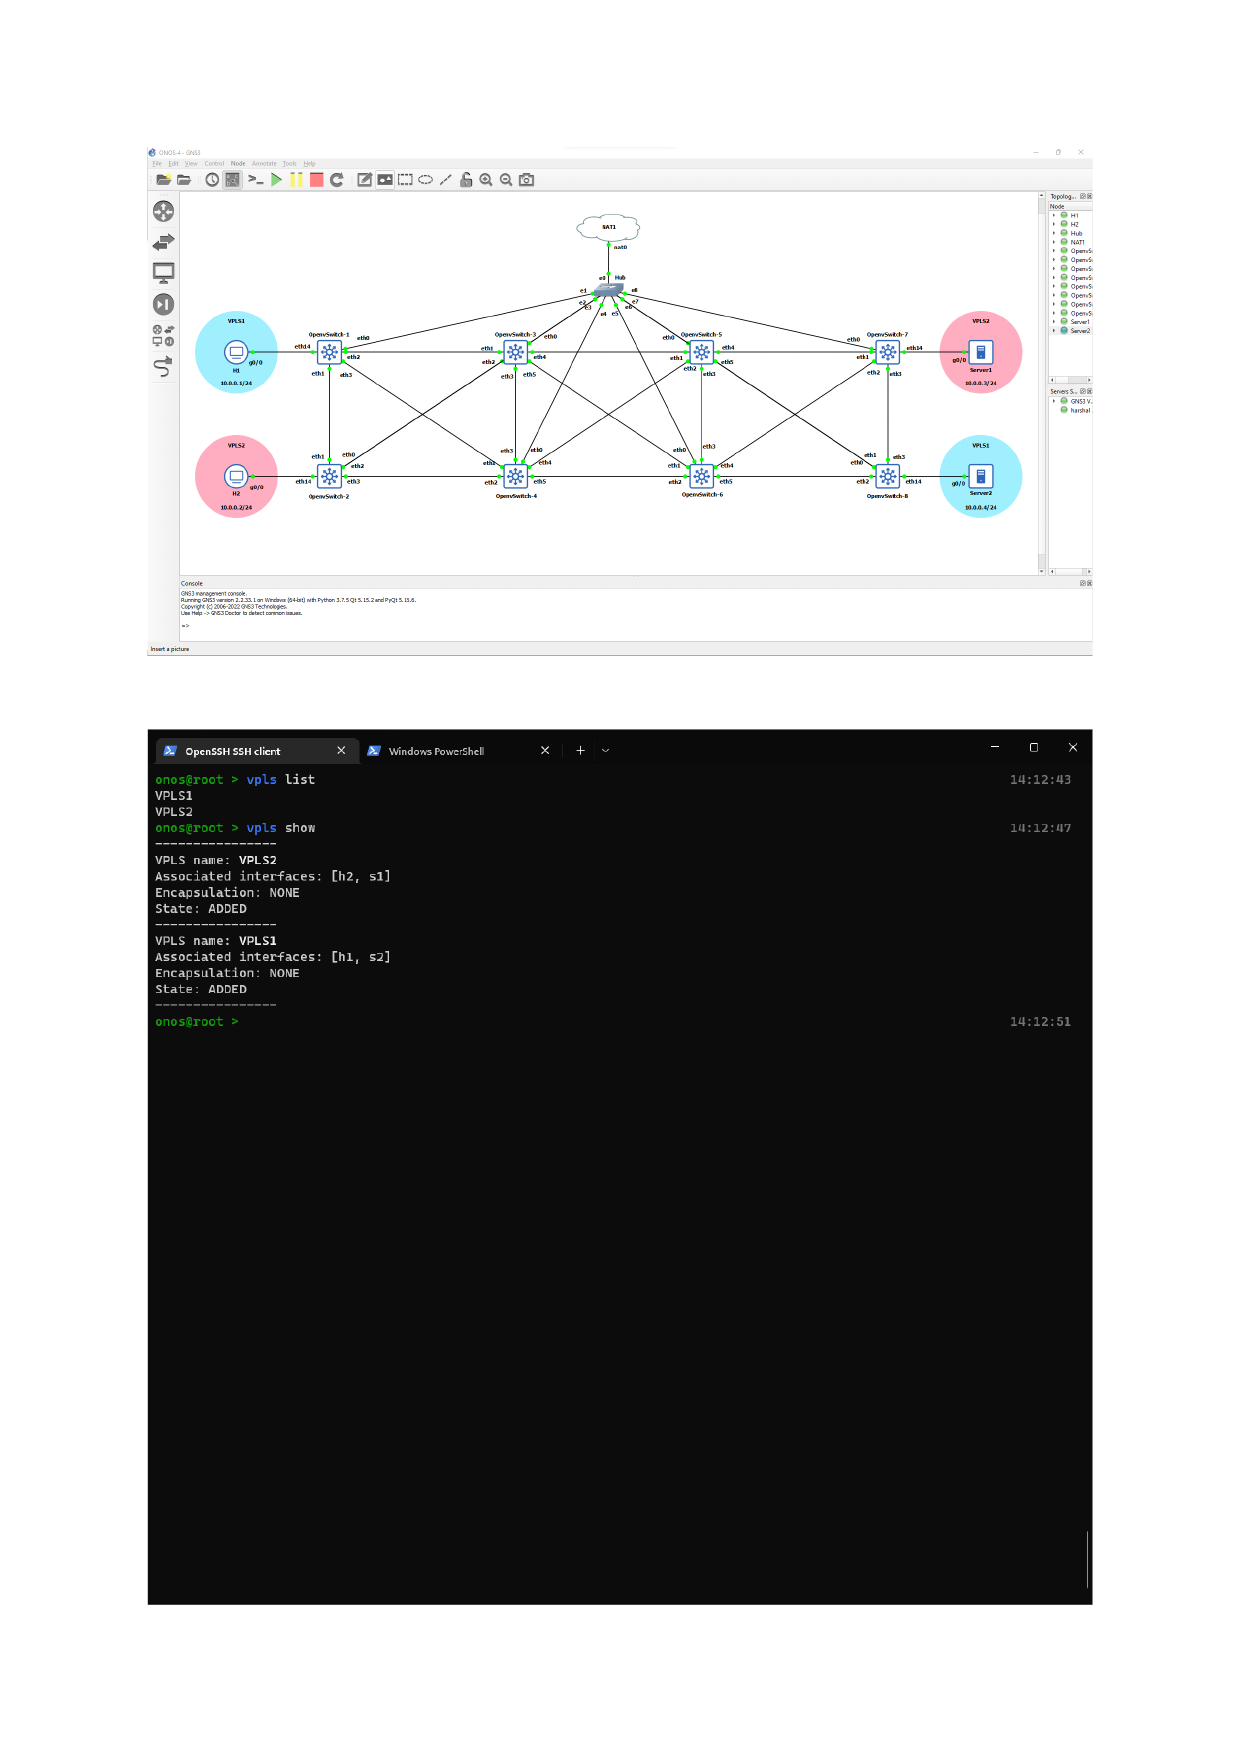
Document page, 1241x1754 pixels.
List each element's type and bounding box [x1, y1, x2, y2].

picture [147, 729, 1093, 1605]
picture [147, 147, 1093, 656]
